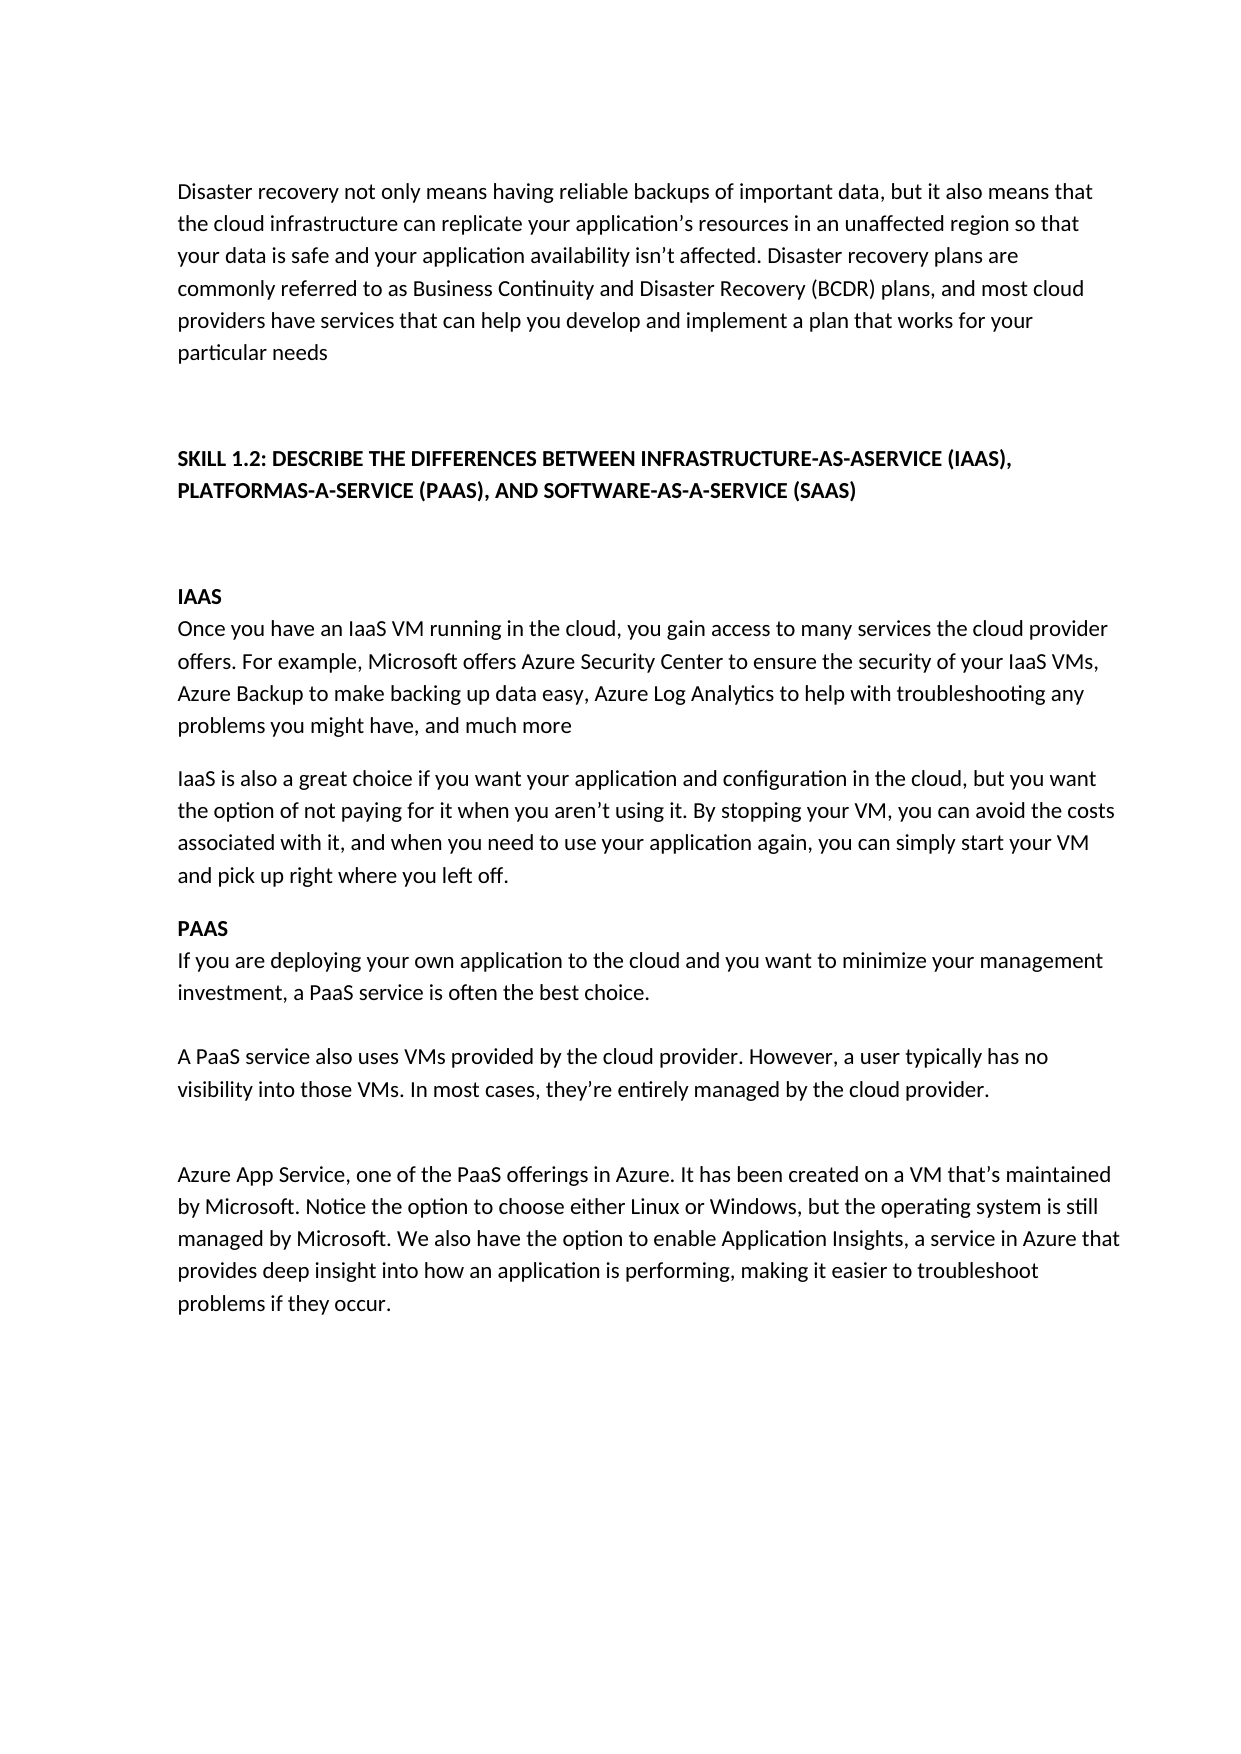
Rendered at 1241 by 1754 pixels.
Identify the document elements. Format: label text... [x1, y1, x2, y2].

text IaaS is also a great choice if you want your application and configuration in the cloud, but you want the option of not paying for it when you aren’t using it. By stopping your VM, you can avoid the costs associated with it, and when you need to use your application again, you can simply start your VM and pick up right where you left off. [177, 764, 1122, 889]
text PAAS If you are deploying your own application to the cloud and you want to minimize your management investment, a PaaS service is often the best choice. A PaaS service also uses VMs provided by the cloud provider. However, a user typically has no visibility into those VMs. In most cases, they’re entirely managed by the cloud provider. [177, 914, 1122, 1135]
text Azure App Service, one of the PaaS offerings in Azure. It has been created on a VM that’s maintained by Microsoft. Notice the option to choose either Linux or Windows, but the operating system is still managed by Microsoft. We also have the option to enable Application Insights, a service in Azure that provides deep insight into how an application is performing, making it easier to troubleshoot problems if they occur. [177, 1160, 1122, 1317]
text Disaster recovery not only means having reliable backups of important data, but it also means that the cloud infrastructure can replicate your application’s resources in an unaffected region so that your data is safe and your application availability isn’t affected. Disaster recovery plans are commonly referred to as Business Continuity and Disaster Recovery (BCDR) plans, and most cloud providers have services that can help you develop and implement a plan that works for your particular needs [177, 177, 1122, 366]
text SKILL 1.2: DESCRIBE THE DIFFERENCES BETWEEN INFRASTRUCTURE-AS-ASERVICE (IAAS), PLATFORMAS-A-SERVICE (PAAS), AND SOFTWARE-AS-A-SERVICE (SAAS) [177, 444, 1122, 504]
text IAAS Once you have an IaaS VM running in the cloud, you gain access to many services the cloud provider offers. For example, Microsoft offers Azure Security Center to ensure the security of your IaaS VMs, Azure Backup to make backing up data easy, Azure Log Analytics to help with troubleshooting any problems you might have, and much more [177, 582, 1122, 739]
